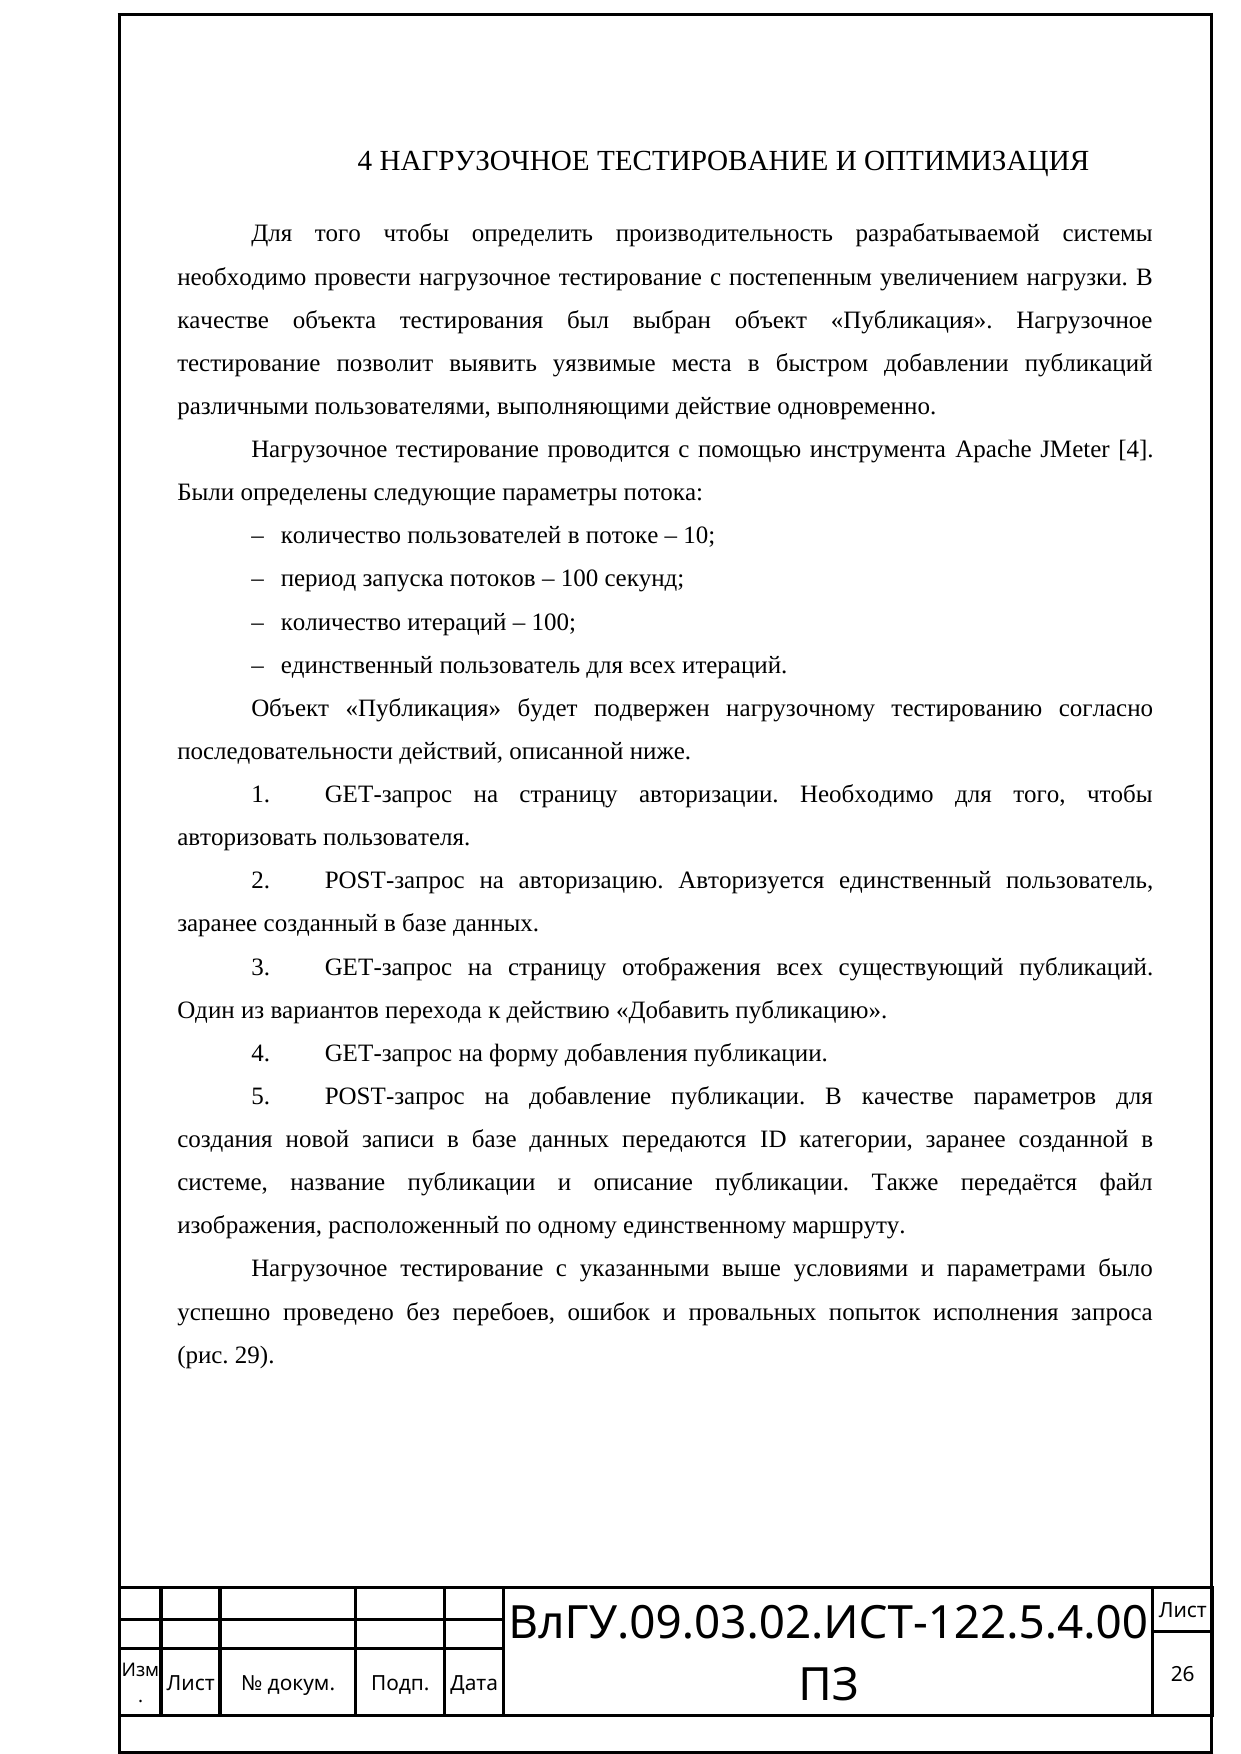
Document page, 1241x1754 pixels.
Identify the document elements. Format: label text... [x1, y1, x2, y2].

list GET-запрос на форму добавления публикации. [177, 1038, 1153, 1067]
list POST-запрос на авторизацию. Авторизуется единственный пользователь, заранее созданный в базе данных. [177, 865, 1153, 937]
list количество пользователей в потоке – 10; [177, 520, 1153, 549]
list период запуска потоков – 100 секунд; [177, 563, 1153, 592]
list единственный пользователь для всех итераций. [177, 650, 1153, 678]
text Нагрузочное тестирование с указанными выше условиями и параметрами было успешно проведено без перебоев, ошибок и провальных попыток исполнения запроса (рис. 29). [177, 1253, 1153, 1368]
subtitle 4 НАГРУЗОЧНОЕ ТЕСТИРОВАНИЕ И ОПТИМИЗАЦИЯ [177, 143, 1181, 177]
list количество итераций – 100; [177, 607, 1153, 635]
text Объект «Публикация» будет подвержен нагрузочному тестированию согласно последовательности действий, описанной ниже. [177, 693, 1153, 765]
list GET-запрос на страницу авторизации. Необходимо для того, чтобы авторизовать пользователя. [177, 779, 1153, 851]
list POST-запрос на добавление публикации. В качестве параметров для создания новой записи в базе данных передаются ID категории, заранее созданной в системе, название публикации и описание публикации. Также передаётся файл изображения, расположенный по одному единственному маршруту. [177, 1081, 1153, 1239]
text Нагрузочное тестирование проводится с помощью инструмента Apache JMeter [4]. Были определены следующие параметры потока: [177, 434, 1153, 506]
list GET-запрос на страницу отображения всех существующий публикаций. Один из вариантов перехода к действию «Добавить публикацию». [177, 952, 1153, 1023]
text Для того чтобы определить производительность разрабатываемой системы необходимо провести нагрузочное тестирование с постепенным увеличением нагрузки. В качестве объекта тестирования был выбран объект «Публикация». Нагрузочное тестирование позволит выявить уязвимые места в быстром добавлении публикаций различными пользователями, выполняющими действие одновременно. [177, 218, 1153, 420]
